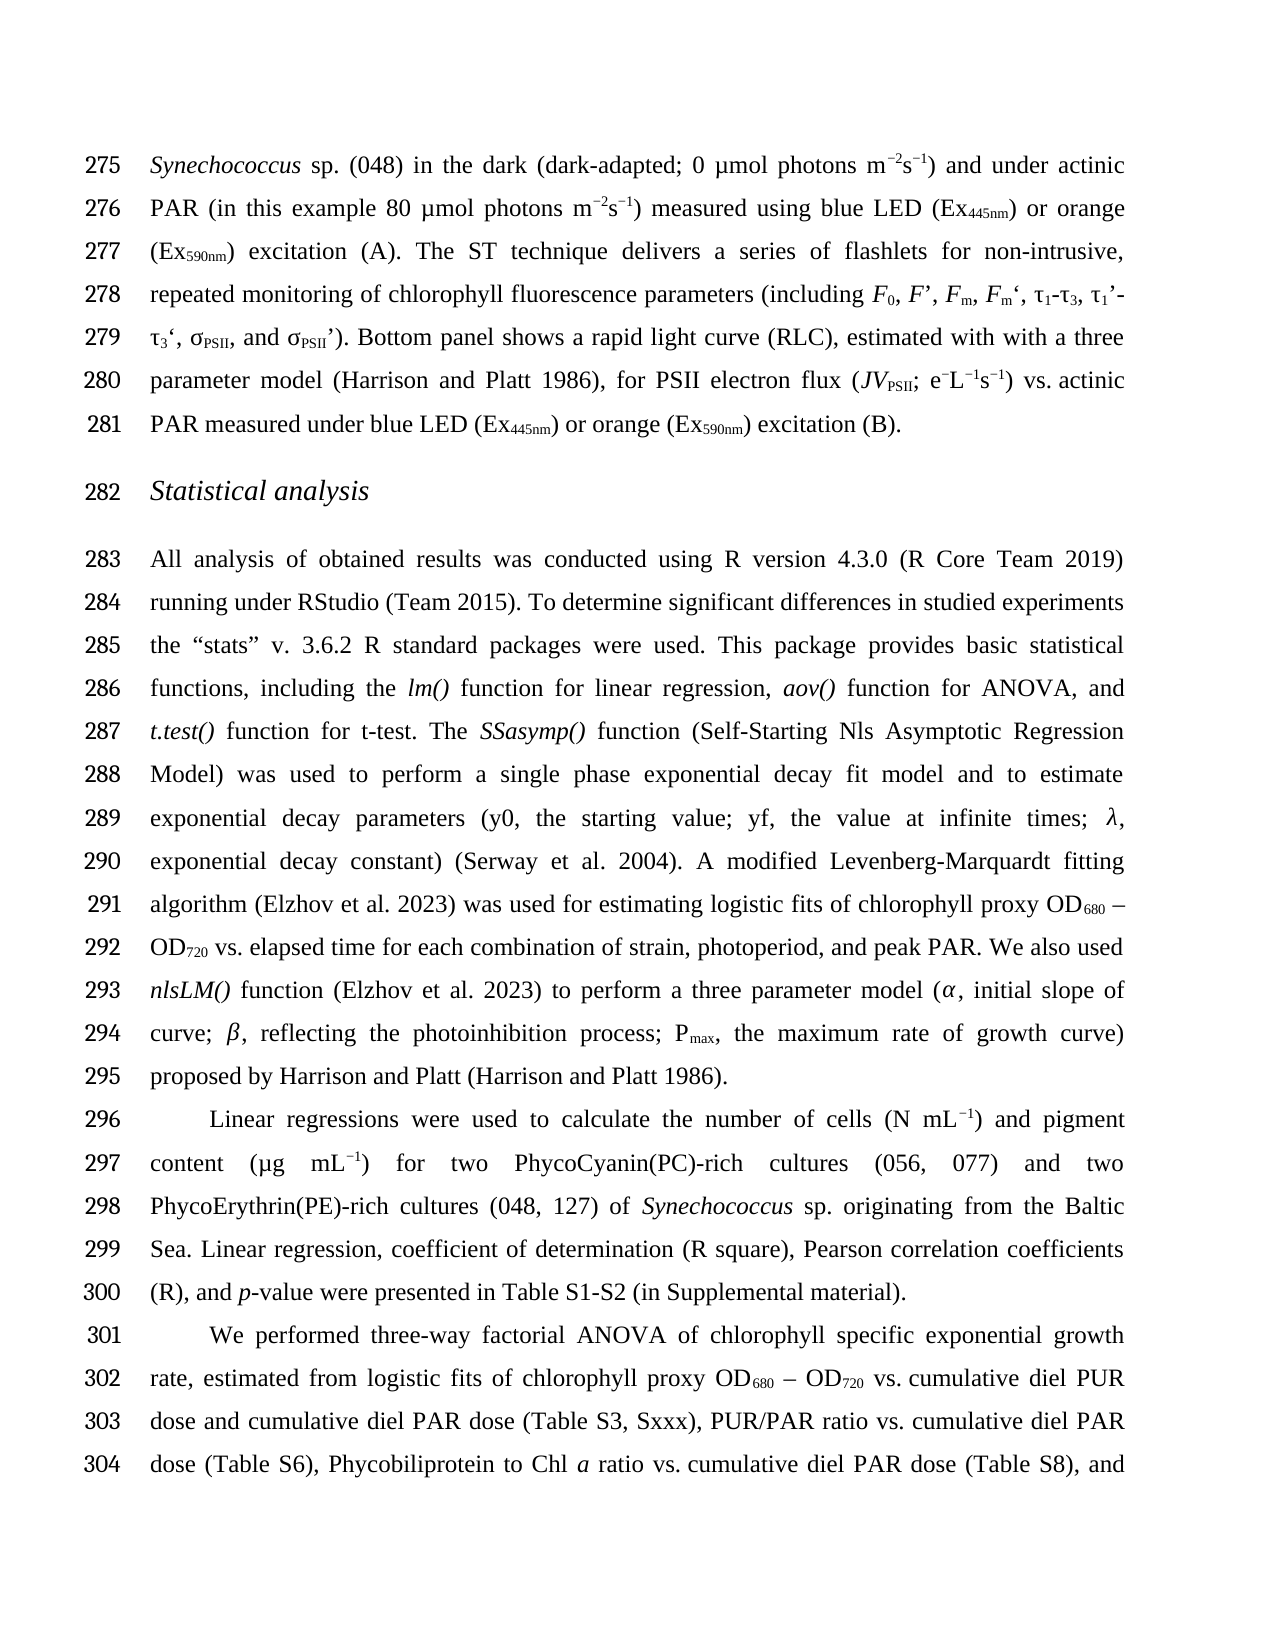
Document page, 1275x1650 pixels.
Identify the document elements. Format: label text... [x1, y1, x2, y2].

text Linear regressions were used to calculate the number of cells (N mL−1) and pigment content (µg mL−1) for two PhycoCyanin(PC)-rich cultures (056, 077) and two PhycoErythrin(PE)-rich cultures (048, 127) of Synechococcus sp. originating from the Baltic Sea. Linear regression, coefficient of determination (R square), Pearson correlation coefficients (R), and p-value were presented in Table S1-S2 (in Supplemental material). [150, 1104, 1125, 1306]
text All analysis of obtained results was conducted using R version 4.3.0 (R Core Team 2019) running under RStudio (Team 2015). To determine significant differences in studied experiments the “stats” v. 3.6.2 R standard packages were used. This package provides basic statistical functions, including the lm() function for linear regression, aov() function for ANOVA, and t.test() function for t-test. The SSasymp() function (Self-Starting Nls Asymptotic Regression Model) was used to perform a single phase exponential decay fit model and to estimate exponential decay parameters (y0, the starting value; yf, the value at infinite times; , exponential decay constant) (Serway et al. 2004). A modified Levenberg-Marquardt fitting algorithm (Elzhov et al. 2023) was used for estimating logistic fits of chlorophyll proxy OD680 – OD720 vs. elapsed time for each combination of strain, photoperiod, and peak PAR. We also used nlsLM() function (Elzhov et al. 2023) to perform a three parameter model (, initial slope of curve; , reflecting the photoinhibition process; Pmax, the maximum rate of growth curve) proposed by Harrison and Platt (Harrison and Platt 1986). [150, 544, 1125, 1090]
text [150, 150, 1125, 437]
subtitle Statistical analysis [150, 473, 1125, 506]
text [150, 1320, 1125, 1478]
